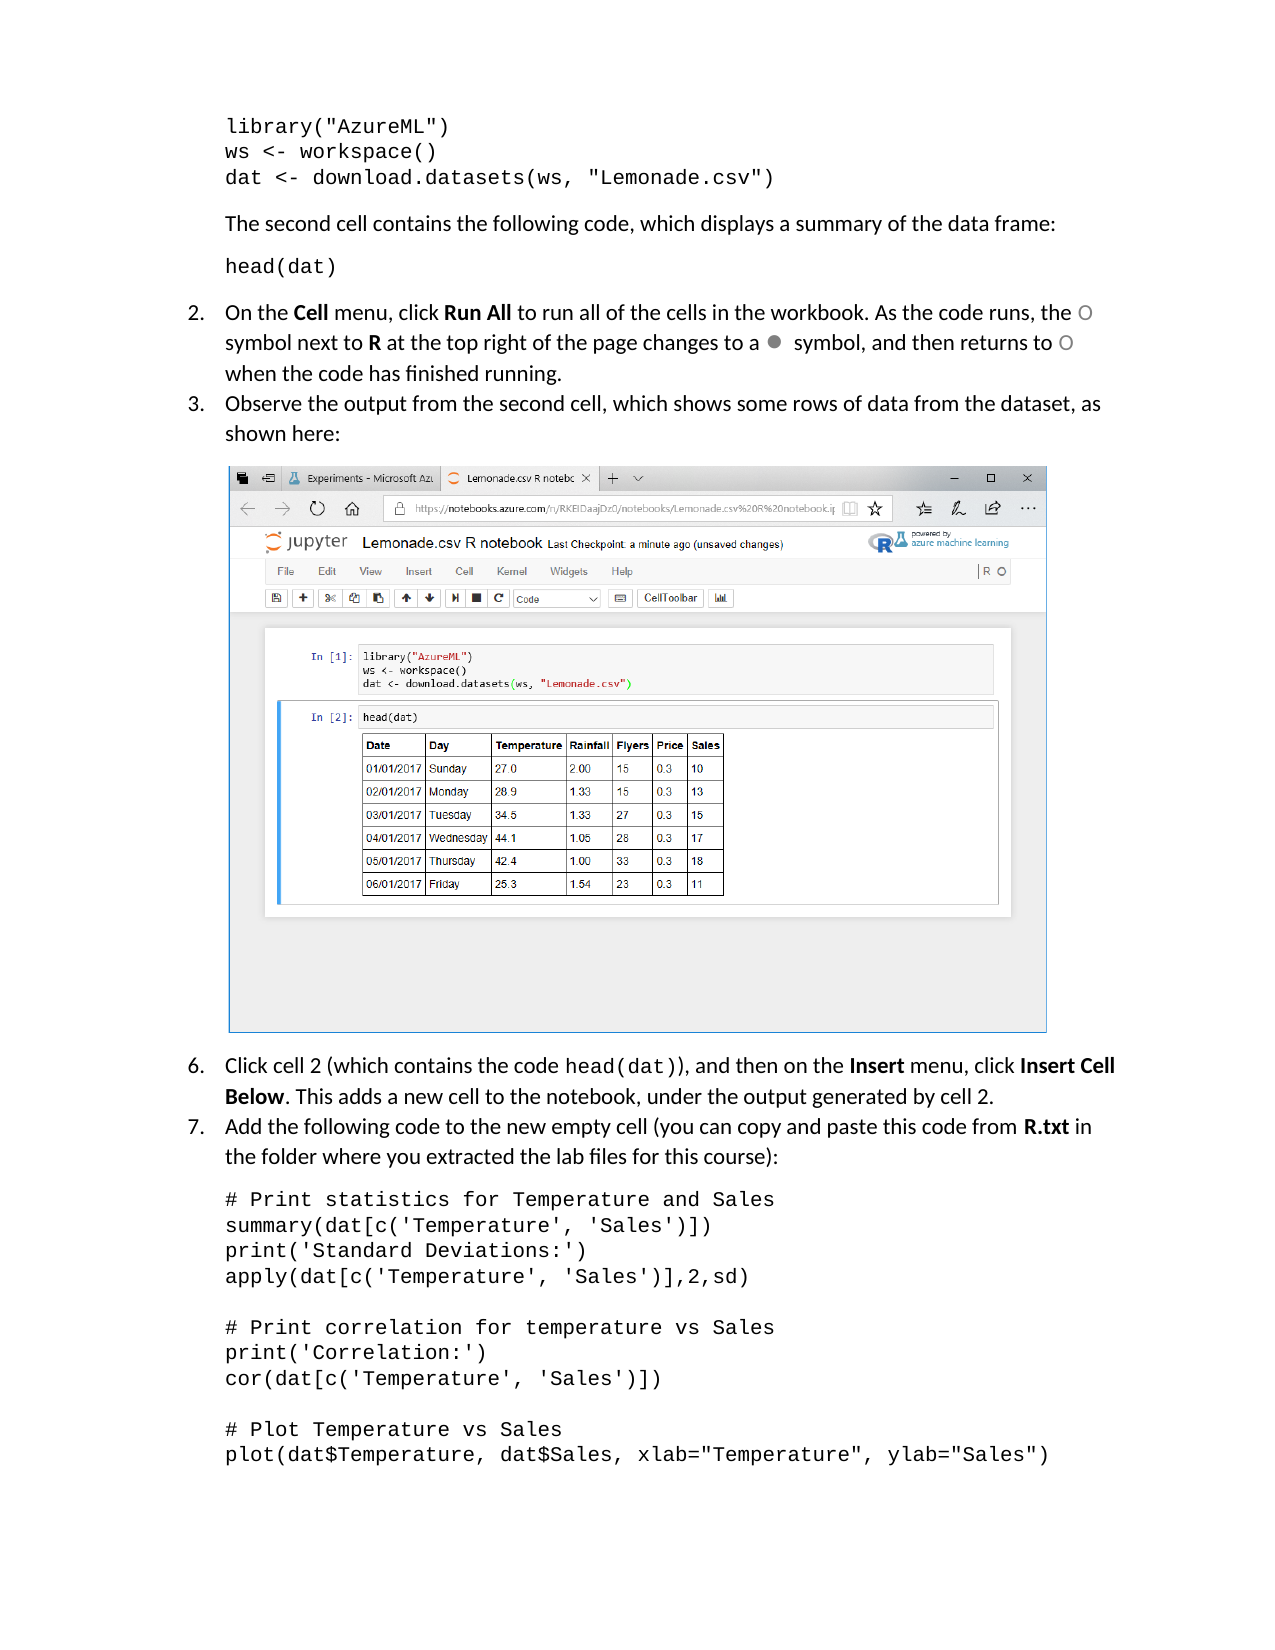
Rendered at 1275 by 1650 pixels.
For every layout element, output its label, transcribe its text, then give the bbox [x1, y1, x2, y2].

list Add the following code to the new empty cell (you can copy and paste this code from R.txt in the folder where you extracted the lab files for this course): [187, 1112, 1125, 1170]
text # Plot Temperature vs Sales [225, 1419, 1125, 1442]
list Click cell 2 (which contains the code head(dat)), and then on the Insert menu, click Insert Cell Below. This adds a new cell to the notebook, under the output generated by cell 2. [187, 1051, 1125, 1110]
list Observe the output from the second cell, which shows some rows of data from the dataset, as shown here: [187, 389, 1125, 447]
picture [228, 466, 1047, 1033]
text dat <- download.datasets(ws, "Lemonade.csv") [225, 167, 1125, 191]
text print('Standard Deviations:') [225, 1240, 1125, 1264]
text apply(dat[c('Temperature', 'Sales')],2,sd) [225, 1266, 1125, 1289]
text plot(dat$Temperature, dat$Sales, xlab="Temperature", ylab="Sales") [225, 1444, 1125, 1468]
text cor(dat[c('Temperature', 'Sales')]) [225, 1368, 1125, 1391]
text ws <- workspace() [225, 142, 1125, 165]
text print('Correlation:') [225, 1342, 1125, 1366]
text summary(dat[c('Temperature', 'Sales')]) [225, 1214, 1125, 1238]
text # Print statistics for Temperature and Sales [225, 1189, 1125, 1213]
text The second cell contains the following code, which displays a summary of the data frame: [225, 209, 1125, 237]
text library("AzureML") [225, 116, 1125, 140]
text head(dat) [225, 256, 1125, 280]
text # Print correlation for temperature vs Sales [225, 1317, 1125, 1340]
list On the Cell menu, click Run All to run all of the cells in the workbook. As the code runs, the O symbol next to R at the top right of the page changes to a symbol, and then returns to O when the code has finished running. [187, 298, 1125, 387]
